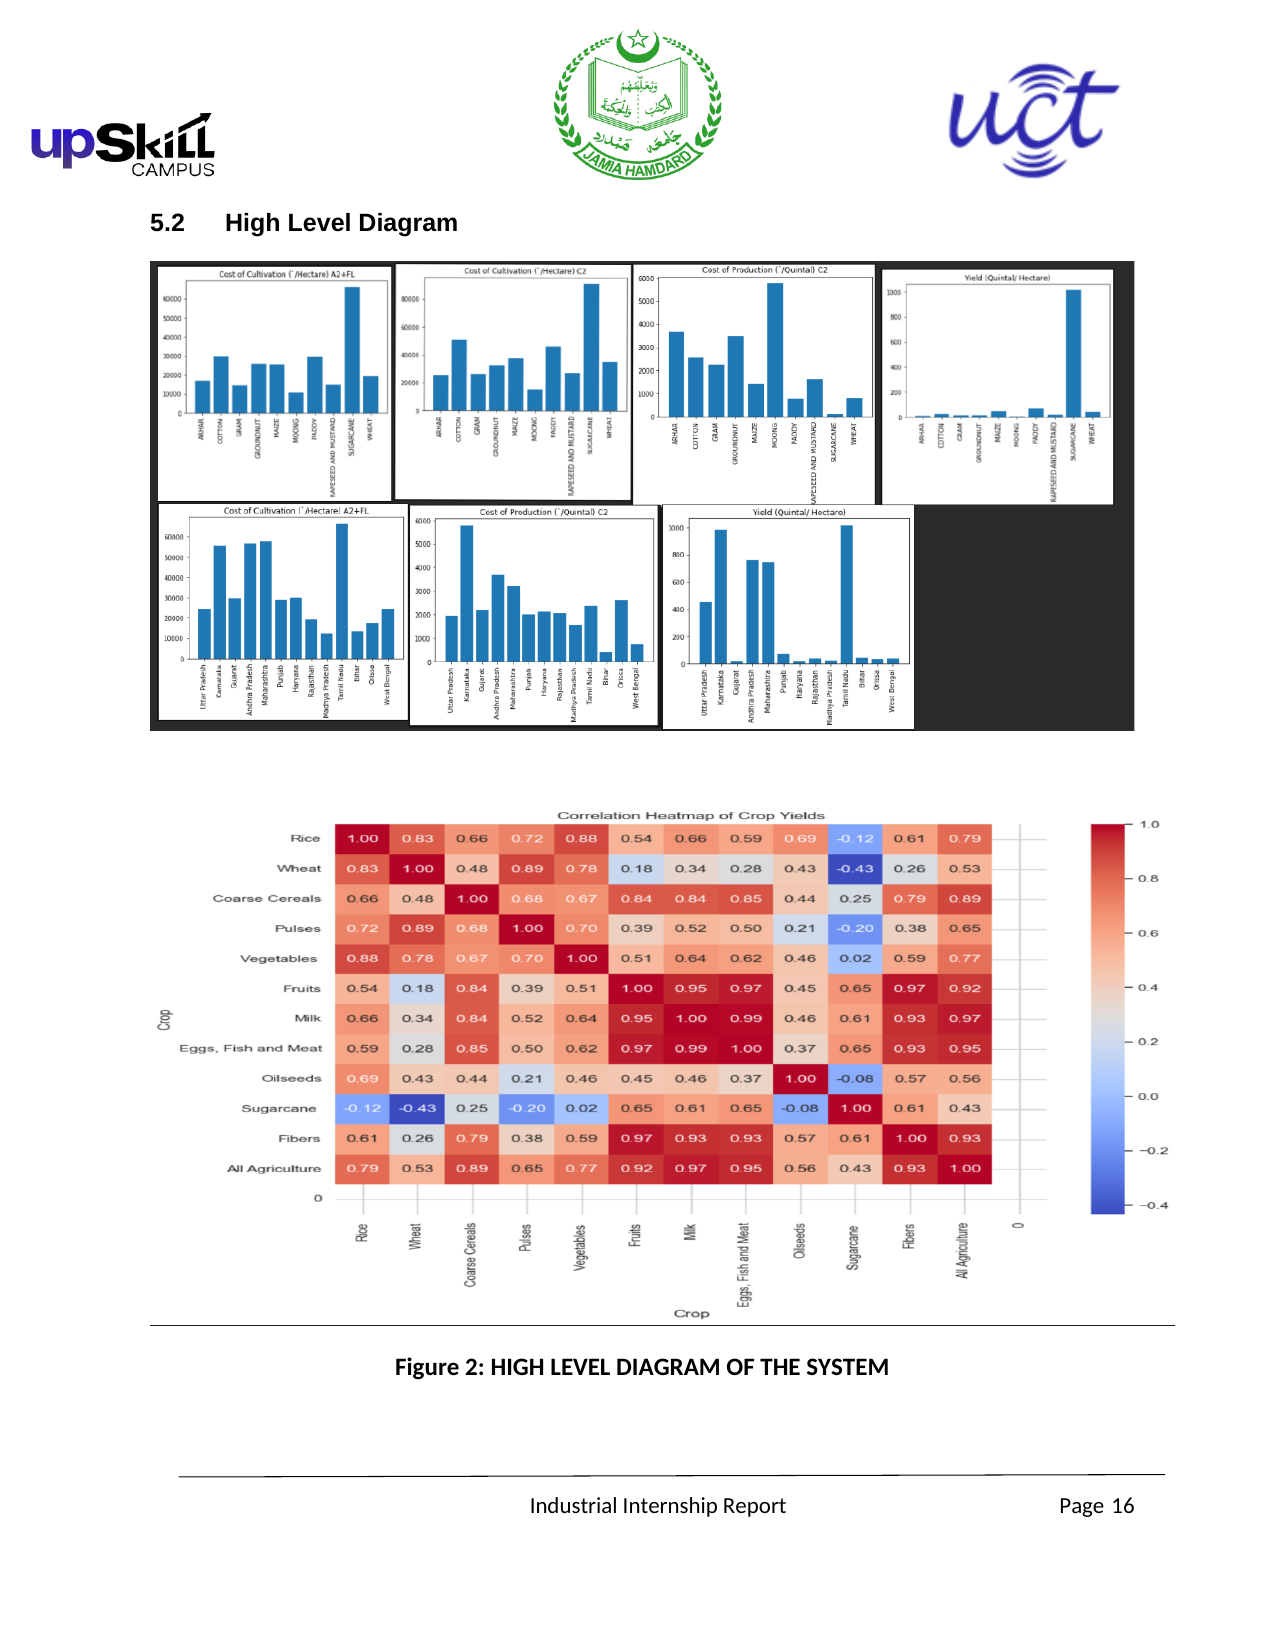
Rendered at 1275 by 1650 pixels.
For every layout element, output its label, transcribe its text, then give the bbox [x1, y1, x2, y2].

picture [946, 54, 1125, 180]
picture [0, 100, 246, 180]
text Figure 2: HIGH LEVEL DIAGRAM OF THE SYSTEM [150, 1351, 1134, 1382]
picture [553, 28, 722, 180]
picture [150, 261, 1135, 731]
text 5.2 High Level Diagram [150, 208, 1134, 237]
picture [150, 808, 1175, 1326]
